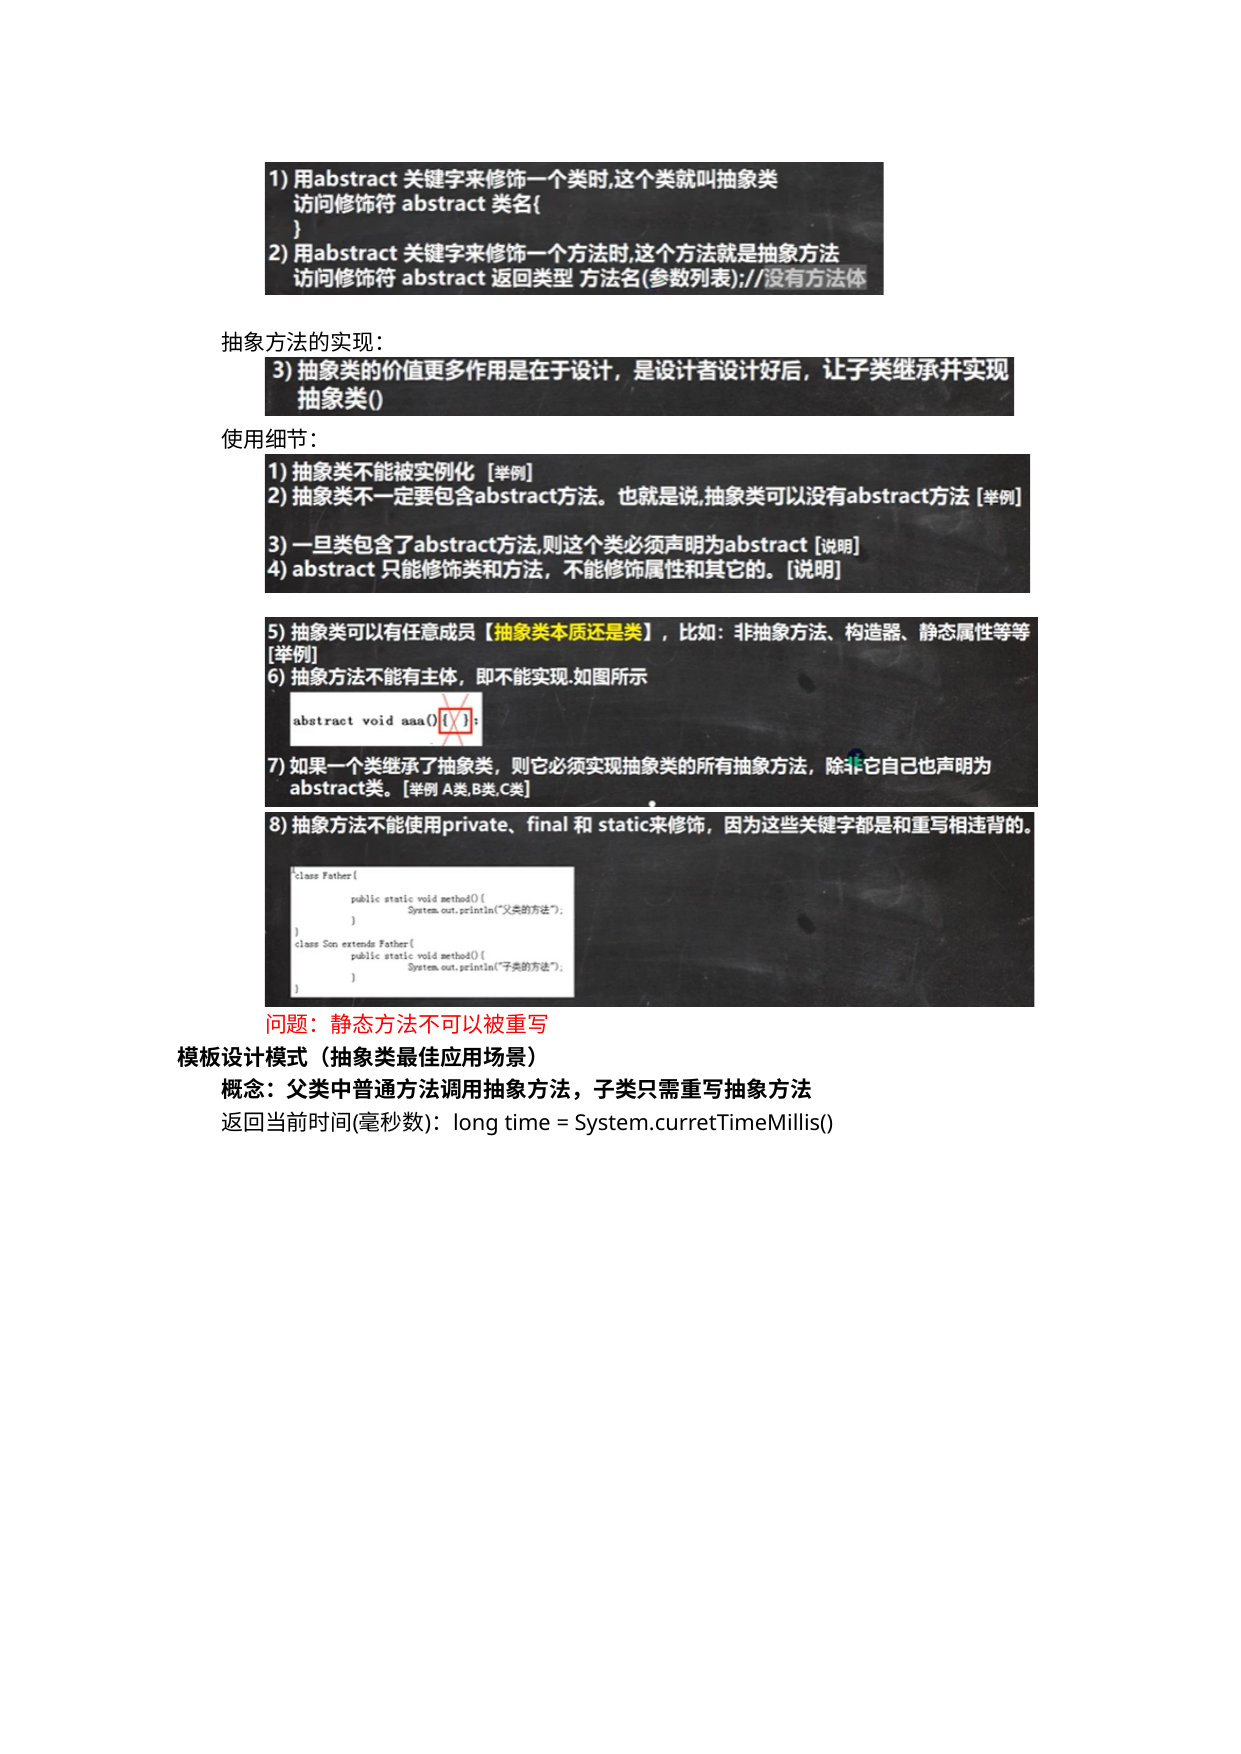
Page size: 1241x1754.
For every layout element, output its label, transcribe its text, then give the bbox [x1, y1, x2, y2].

picture [264, 454, 1031, 593]
text 使用细节： [177, 422, 1063, 454]
picture [264, 162, 884, 295]
picture [264, 812, 1035, 1007]
picture [264, 357, 1015, 416]
text 模板设计模式（抽象类最佳应用场景） [177, 1039, 1063, 1072]
text 问题：静态方法不可以被重写 [177, 1007, 1063, 1039]
text 返回当前时间(毫秒数)：long time = System.curretTimeMillis() [177, 1104, 1063, 1137]
text 抽象方法的实现： [177, 324, 1063, 357]
text 概念：父类中普通方法调用抽象方法，子类只需重写抽象方法 [177, 1072, 1063, 1104]
picture [264, 617, 1038, 807]
